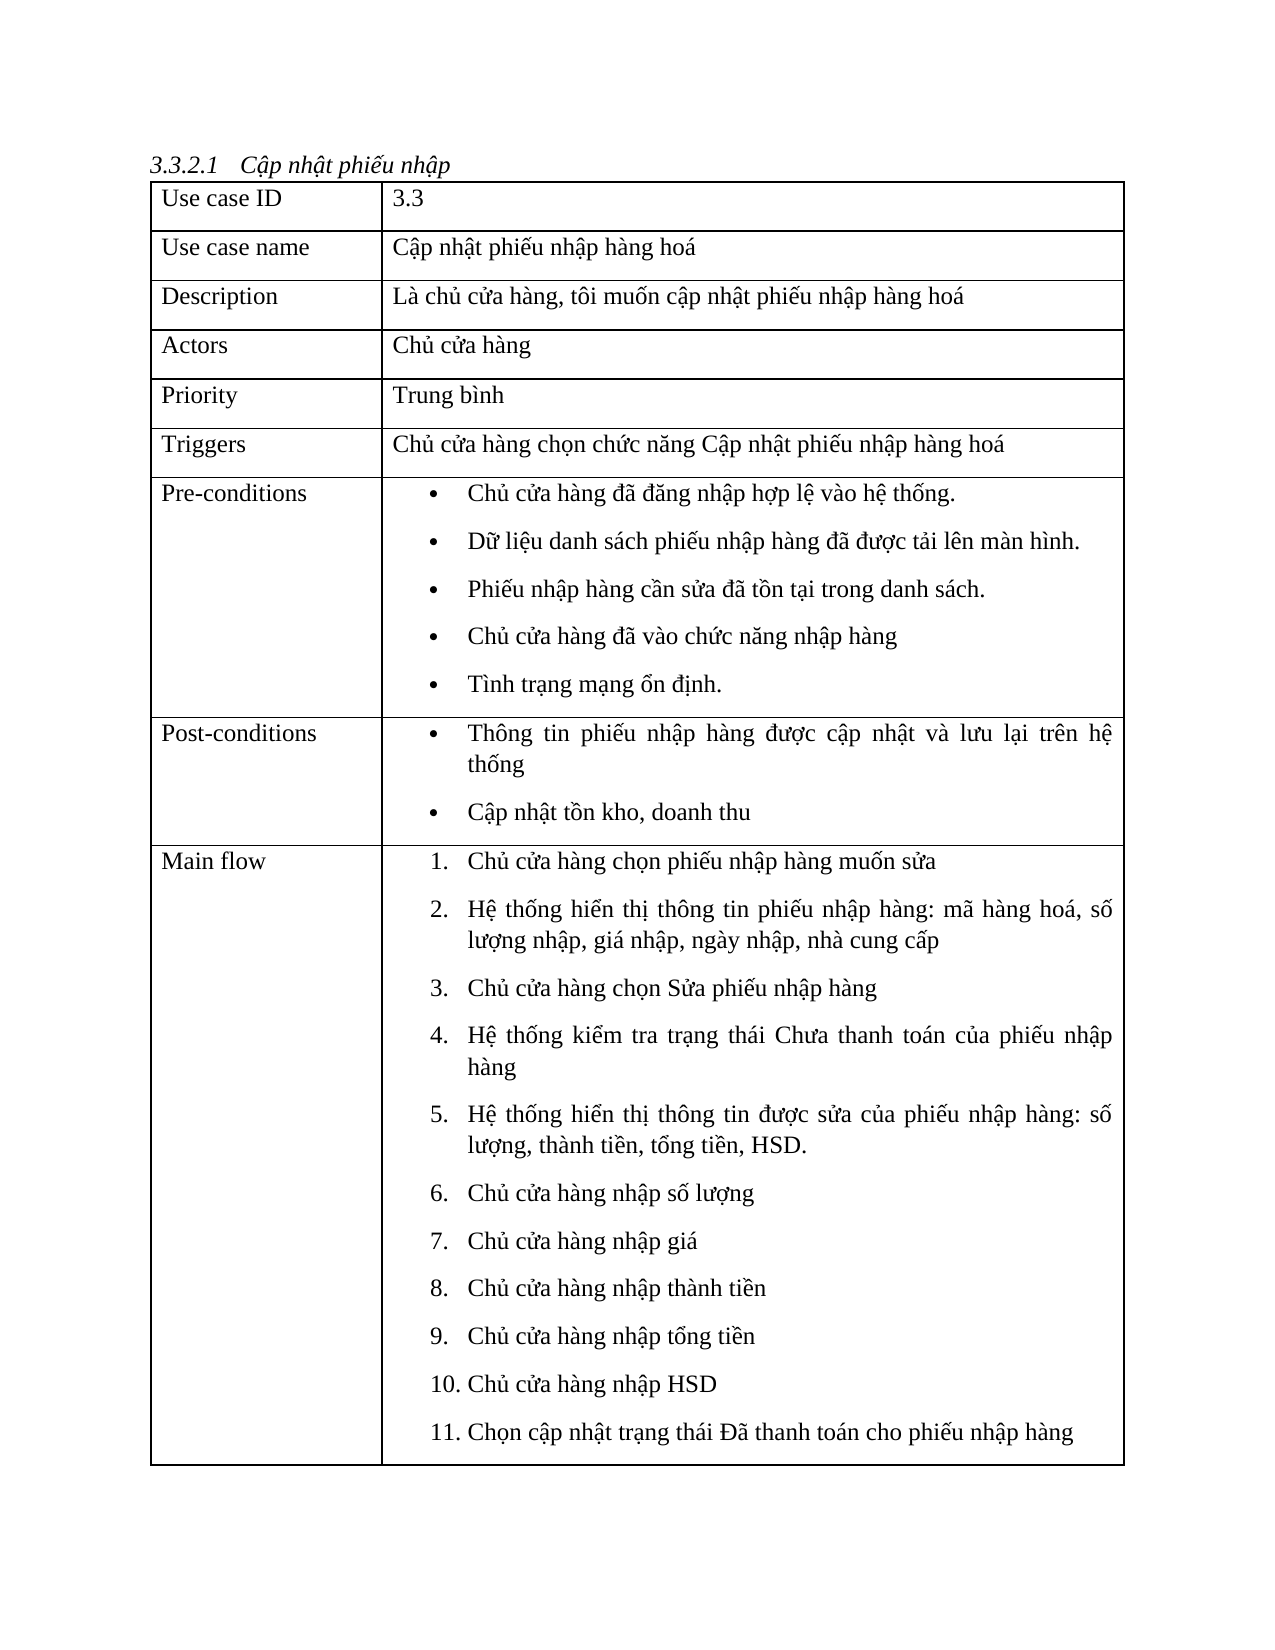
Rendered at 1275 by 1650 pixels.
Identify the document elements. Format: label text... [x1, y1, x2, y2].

table_header Use case ID [152, 183, 381, 230]
table_cell Là chủ cửa hàng, tôi muốn cập nhật phiếu nhập hàng hoá [383, 281, 1123, 329]
subtitle Cập nhật phiếu nhập [150, 150, 1125, 179]
table_cell Trung bình [383, 380, 1123, 427]
table_cell Pre-conditions [152, 478, 381, 717]
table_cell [383, 846, 1123, 1464]
table_cell Main flow [152, 846, 381, 1464]
table_cell Cập nhật phiếu nhập hàng hoá [383, 232, 1123, 279]
table_cell Chủ cửa hàng [383, 331, 1123, 378]
table_cell Post-conditions [152, 718, 381, 845]
table_cell Description [152, 281, 381, 329]
table_cell Actors [152, 331, 381, 378]
table_header 3.3 [383, 183, 1123, 230]
table_cell Thông tin phiếu nhập hàng được cập nhật và lưu lại trên hệ thống Cập nhật tồn kho, doanh thu [383, 718, 1123, 845]
table_cell Chủ cửa hàng chọn chức năng Cập nhật phiếu nhập hàng hoá [383, 429, 1123, 477]
table_cell Use case name [152, 232, 381, 279]
table_cell Triggers [152, 429, 381, 477]
table_cell Chủ cửa hàng đã đăng nhập hợp lệ vào hệ thống. Dữ liệu danh sách phiếu nhập hàng đã được tải lên màn hình. Phiếu nhập hàng cần sửa đã tồn tại trong danh sách. Chủ cửa hàng đã vào chức năng nhập hàng Tình trạng mạng ổn định. [383, 478, 1123, 717]
table_cell Priority [152, 380, 381, 427]
